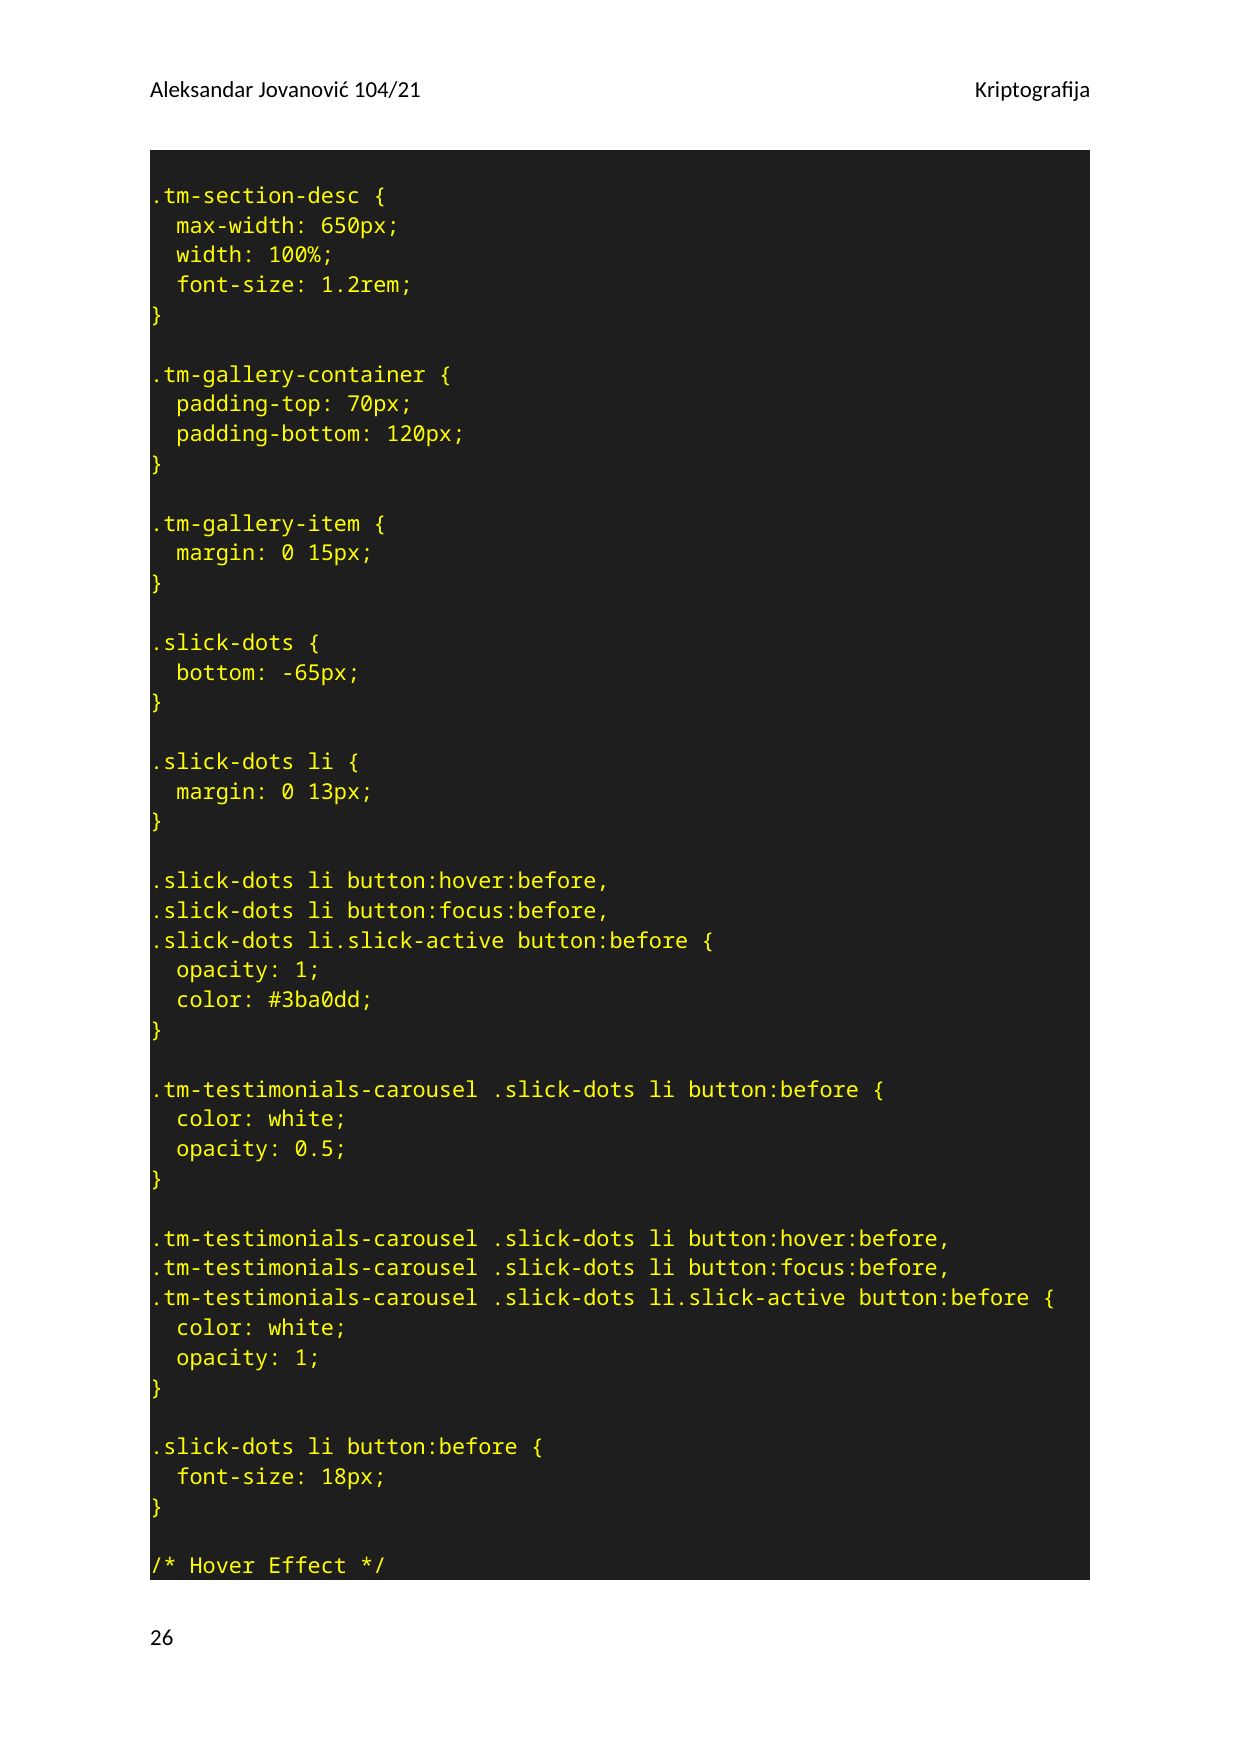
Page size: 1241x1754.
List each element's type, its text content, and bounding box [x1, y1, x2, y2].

text .slick-dots li button:hover:before, [150, 865, 1090, 895]
text .tm-testimonials-carousel .slick-dots li.slick-active button:before { [150, 1282, 1090, 1312]
text } [150, 1163, 1090, 1193]
text .tm-testimonials-carousel .slick-dots li button:before { [150, 1073, 1090, 1103]
text } [150, 805, 1090, 835]
text margin: 0 15px; [150, 537, 1090, 567]
text color: white; [150, 1312, 1090, 1342]
text font-size: 18px; [150, 1461, 1090, 1491]
text } [150, 1371, 1090, 1401]
text } [150, 1491, 1090, 1520]
text .tm-testimonials-carousel .slick-dots li button:hover:before, [150, 1222, 1090, 1252]
text font-size: 1.2rem; [150, 269, 1090, 299]
text } [150, 686, 1090, 716]
text } [150, 448, 1090, 478]
text color: #3ba0dd; [150, 984, 1090, 1014]
text } [150, 299, 1090, 329]
text .tm-gallery-container { [150, 358, 1090, 388]
text .slick-dots li { [150, 746, 1090, 776]
text .slick-dots li button:before { [150, 1431, 1090, 1461]
text color: white; [150, 1103, 1090, 1133]
text padding-bottom: 120px; [150, 418, 1090, 448]
text .slick-dots li.slick-active button:before { [150, 924, 1090, 954]
text .slick-dots li button:focus:before, [150, 895, 1090, 924]
text .tm-gallery-item { [150, 507, 1090, 537]
text .tm-testimonials-carousel .slick-dots li button:focus:before, [150, 1252, 1090, 1282]
text } [150, 567, 1090, 597]
text } [150, 1014, 1090, 1044]
text .slick-dots { [150, 627, 1090, 656]
text width: 100%; [150, 239, 1090, 269]
text margin: 0 13px; [150, 776, 1090, 805]
text max-width: 650px; [150, 209, 1090, 239]
text padding-top: 70px; [150, 388, 1090, 418]
text /* Hover Effect */ [150, 1550, 1090, 1580]
text bottom: -65px; [150, 656, 1090, 686]
text opacity: 1; [150, 1342, 1090, 1371]
text opacity: 0.5; [150, 1133, 1090, 1163]
text .tm-section-desc { [150, 180, 1090, 209]
text opacity: 1; [150, 954, 1090, 984]
